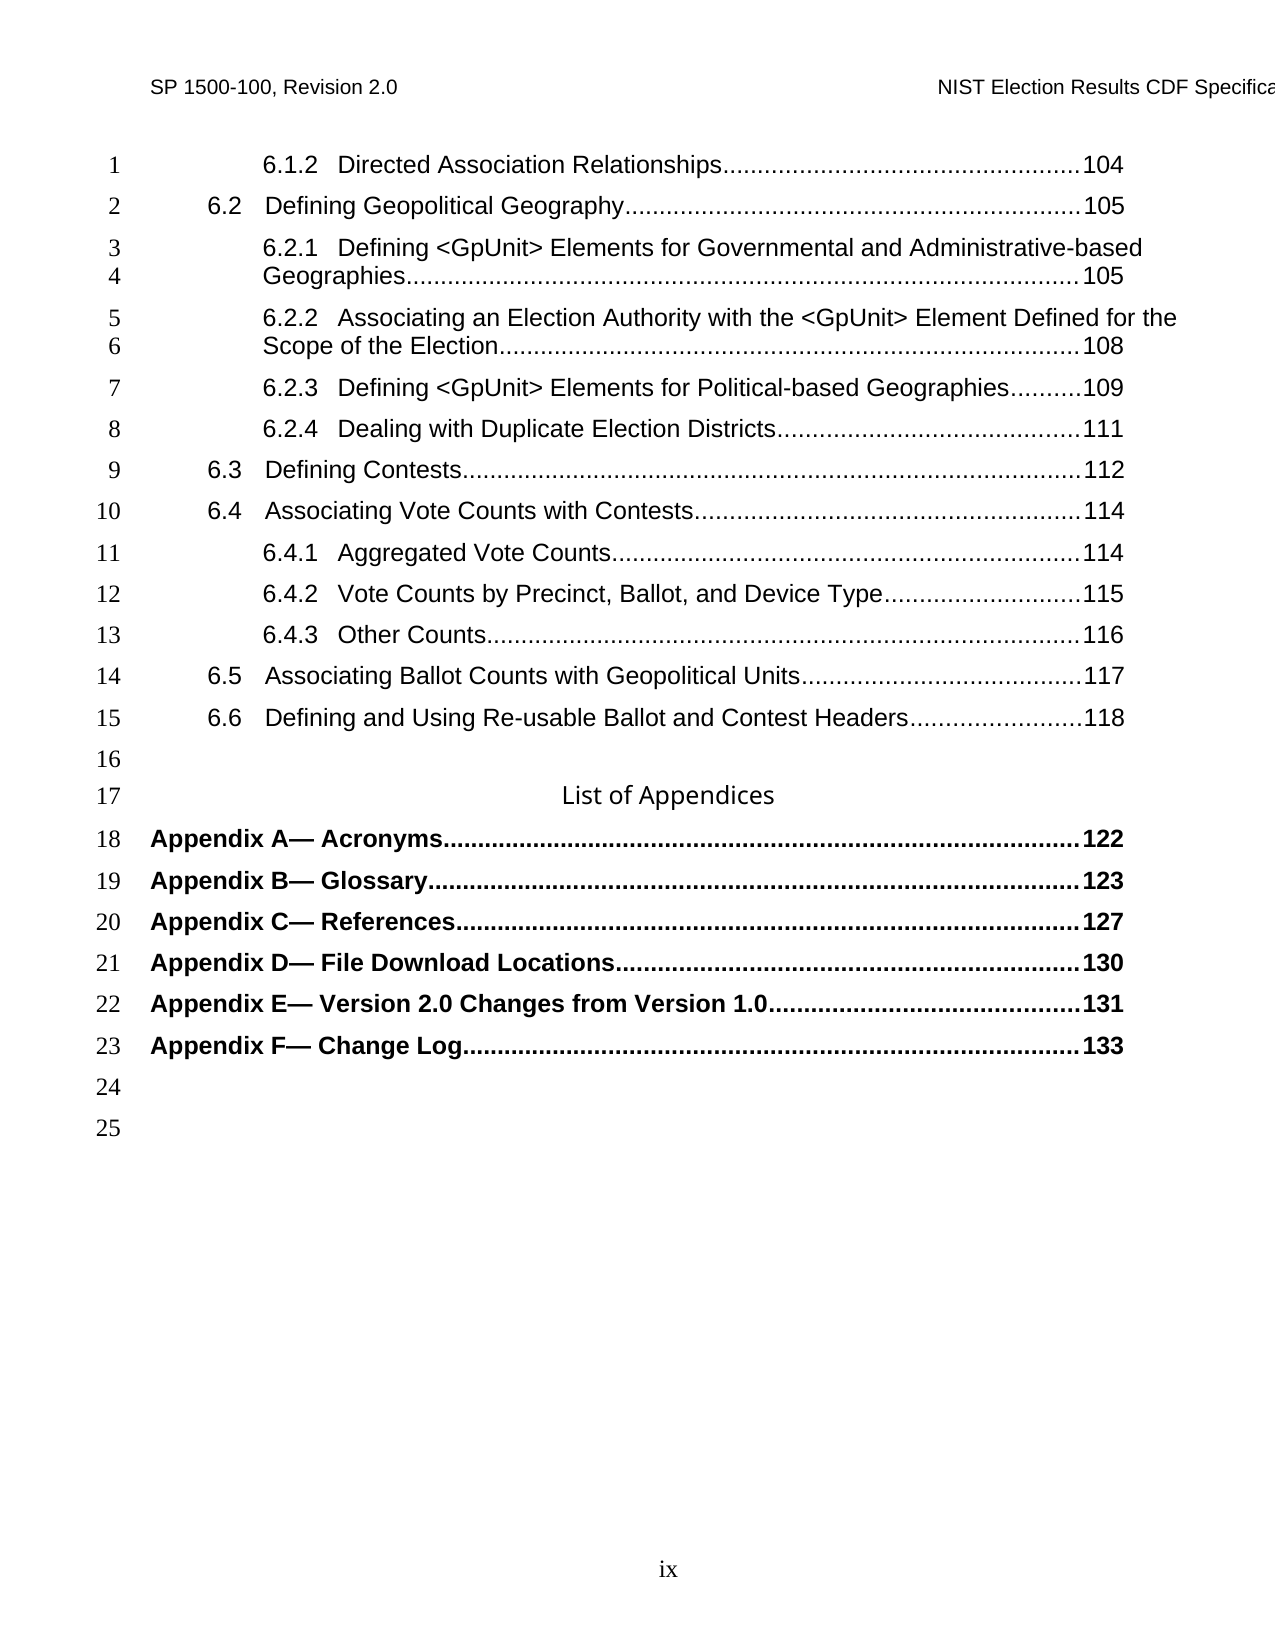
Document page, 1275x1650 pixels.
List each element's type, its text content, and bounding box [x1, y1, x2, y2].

text 6.2.4 Dealing with Duplicate Election Districts 111 [262, 414, 1186, 442]
text 6.5 Associating Ballot Counts with Geopolitical Units 117 [207, 661, 1186, 690]
text 6.3 Defining Contests 112 [207, 455, 1186, 484]
text Appendix A— Acronyms 122 [150, 824, 1186, 853]
text 6.4 Associating Vote Counts with Contests 114 [207, 496, 1186, 525]
text 6.4.1 Aggregated Vote Counts 114 [262, 537, 1186, 566]
text Appendix F— Change Log 133 [150, 1031, 1186, 1059]
text Appendix B— Glossary 123 [150, 866, 1186, 894]
text 6.2.3 Defining <GpUnit> Elements for Political-based Geographies 109 [262, 372, 1186, 401]
text 6.4.2 Vote Counts by Precinct, Ballot, and Device Type 115 [262, 579, 1186, 607]
text 6.2.2 Associating an Election Authority with the <GpUnit> Element Defined for the Scope of the Election 108 [262, 302, 1186, 360]
text 6.1.2 Directed Association Relationships 104 [262, 150, 1186, 179]
text Appendix E— Version 2.0 Changes from Version 1.0 131 [150, 989, 1186, 1018]
text 6.6 Defining and Using Re-usable Ballot and Contest Headers 118 [207, 702, 1186, 731]
text Appendix C— References 127 [150, 907, 1186, 936]
text 6.2 Defining Geopolitical Geography 105 [207, 191, 1186, 220]
text 6.4.3 Other Counts 116 [262, 620, 1186, 649]
title List of Appendices [150, 778, 1186, 812]
text Appendix D— File Download Locations 130 [150, 948, 1186, 977]
text 6.2.1 Defining <GpUnit> Elements for Governmental and Administrative-based Geographies 105 [262, 232, 1186, 290]
